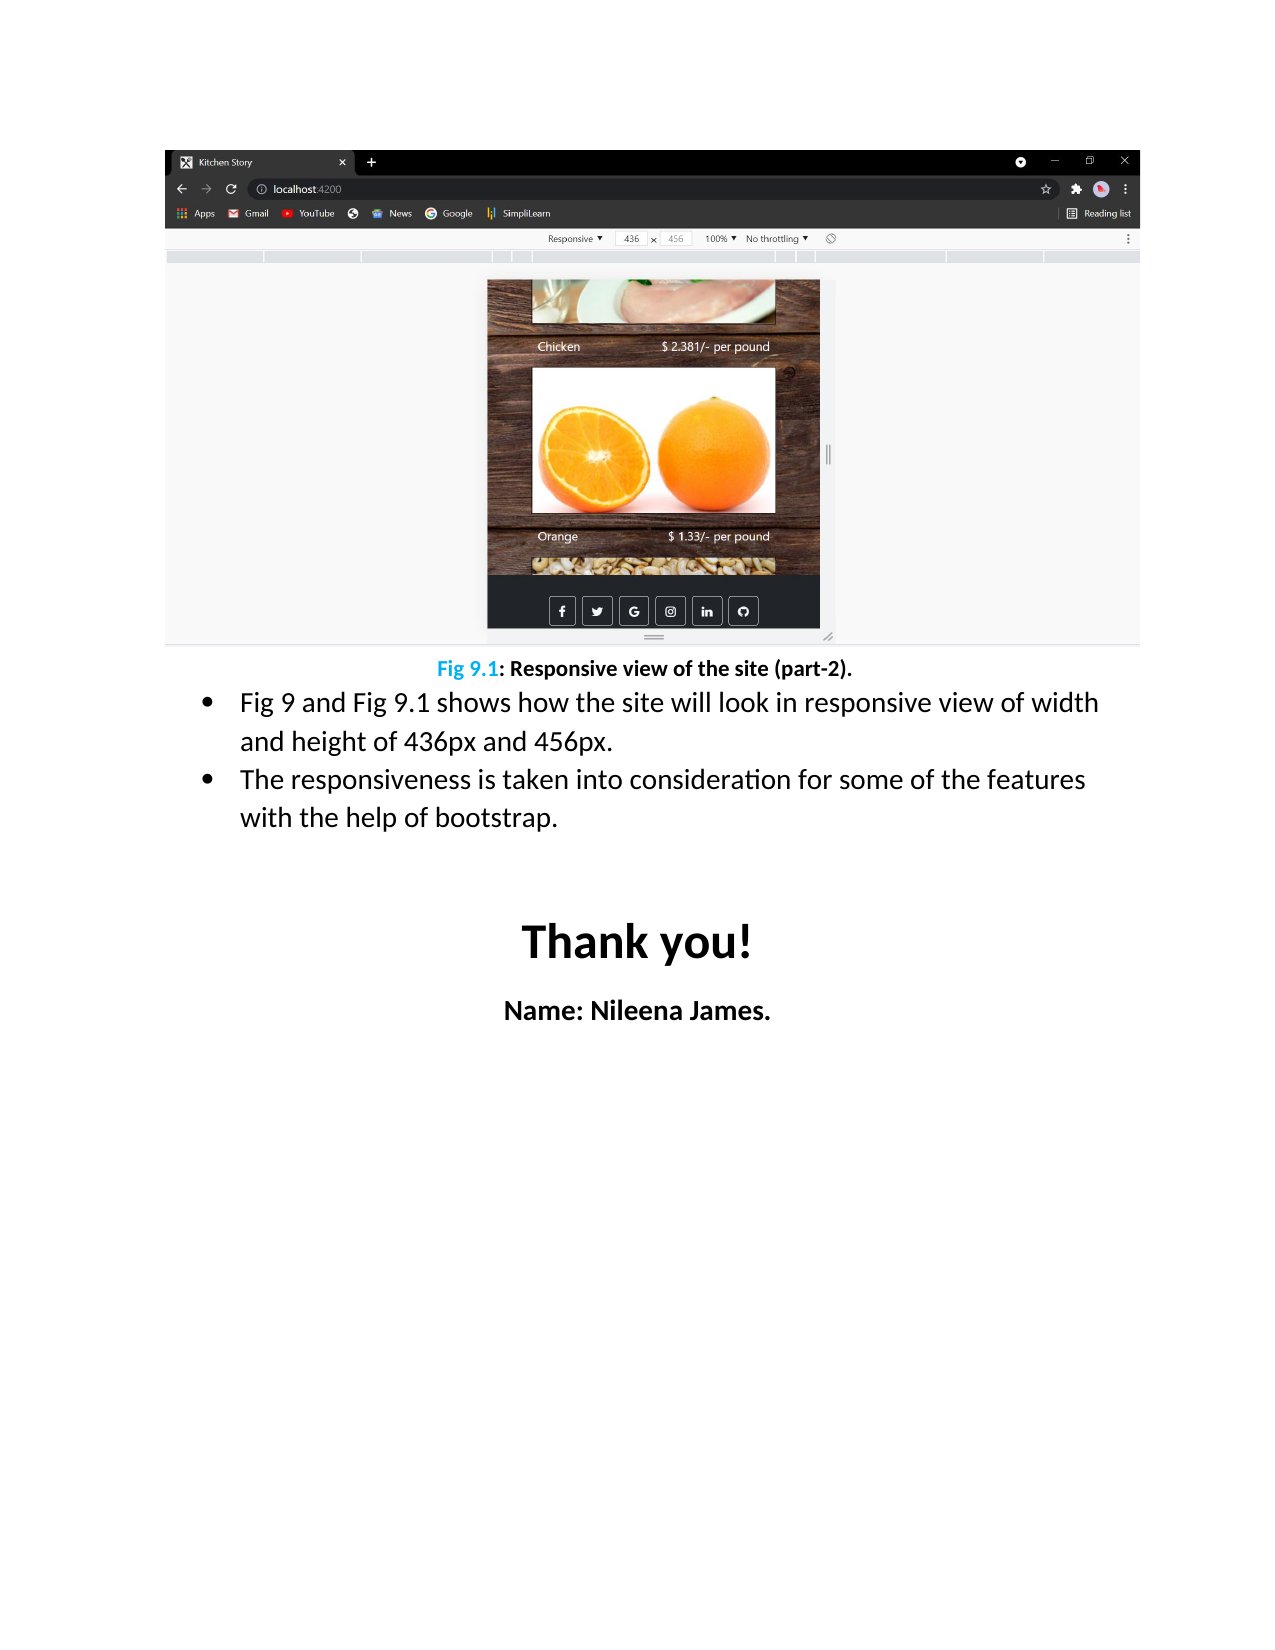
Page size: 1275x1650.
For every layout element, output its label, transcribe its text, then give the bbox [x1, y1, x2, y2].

text Thank you! [150, 910, 1125, 971]
list Fig 9 and Fig 9.1 shows how the site will look in responsive view of width and height of 436px and 456px. [202, 684, 1125, 758]
list The responsiveness is taken into consideration for some of the features with the help of bootstrap. [202, 761, 1125, 835]
picture [165, 150, 1141, 647]
list Fig 9: Responsive view of the site (part-1). Fig 9.1: Responsive view of the site (part-2). [165, 647, 1125, 682]
text Name: Nileena James. [150, 992, 1125, 1028]
